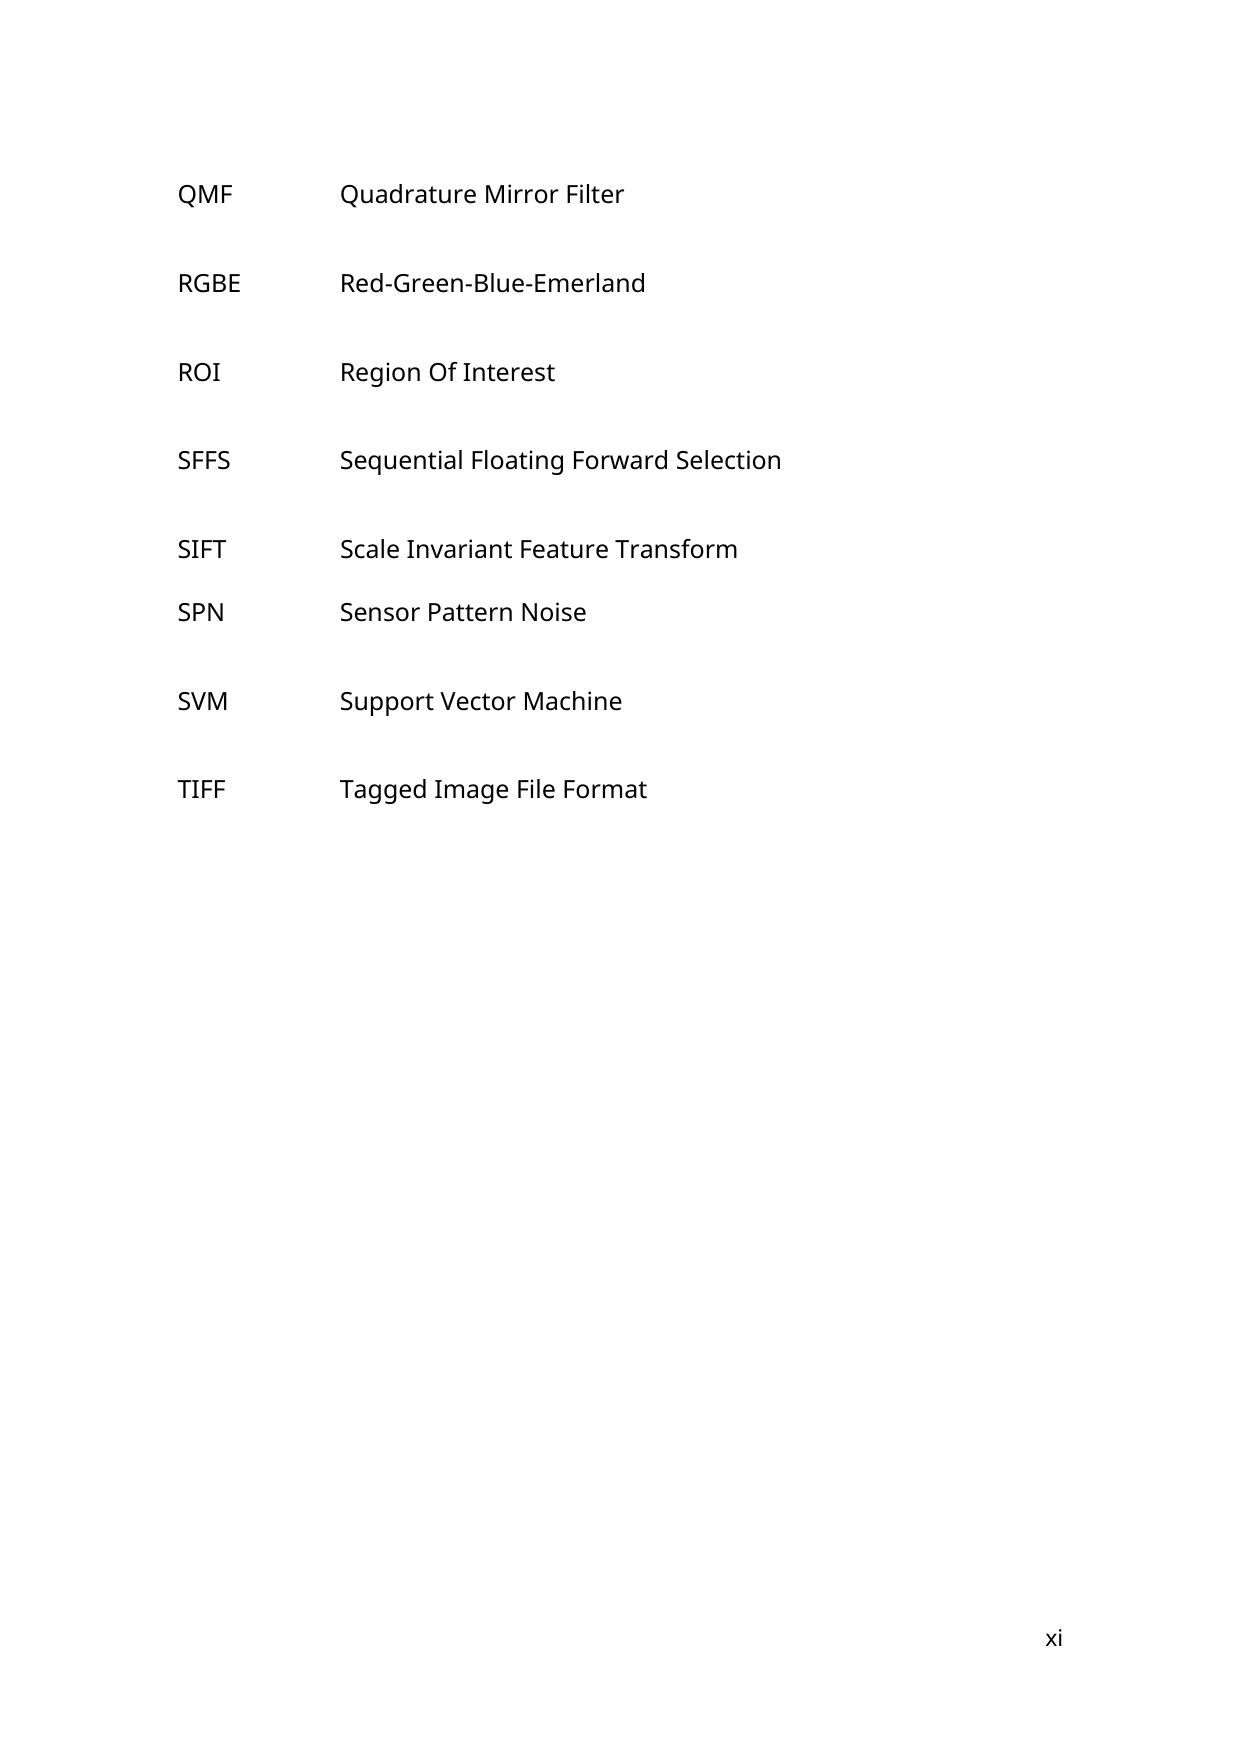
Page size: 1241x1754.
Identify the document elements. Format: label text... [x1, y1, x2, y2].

text QMF Quadrature Mirror Filter [177, 177, 1063, 211]
text ROI Region Of Interest [177, 354, 1063, 388]
text TIFF Tagged Image File Format [177, 772, 1063, 806]
text SVM Support Vector Machine [177, 683, 1063, 717]
text SIFT Scale Invariant Feature Transform [177, 531, 1063, 565]
text RGBE Red-Green-Blue-Emerland [177, 266, 1063, 300]
text SPN Sensor Pattern Noise [177, 595, 1063, 629]
text SFFS Sequential Floating Forward Selection [177, 443, 1063, 477]
